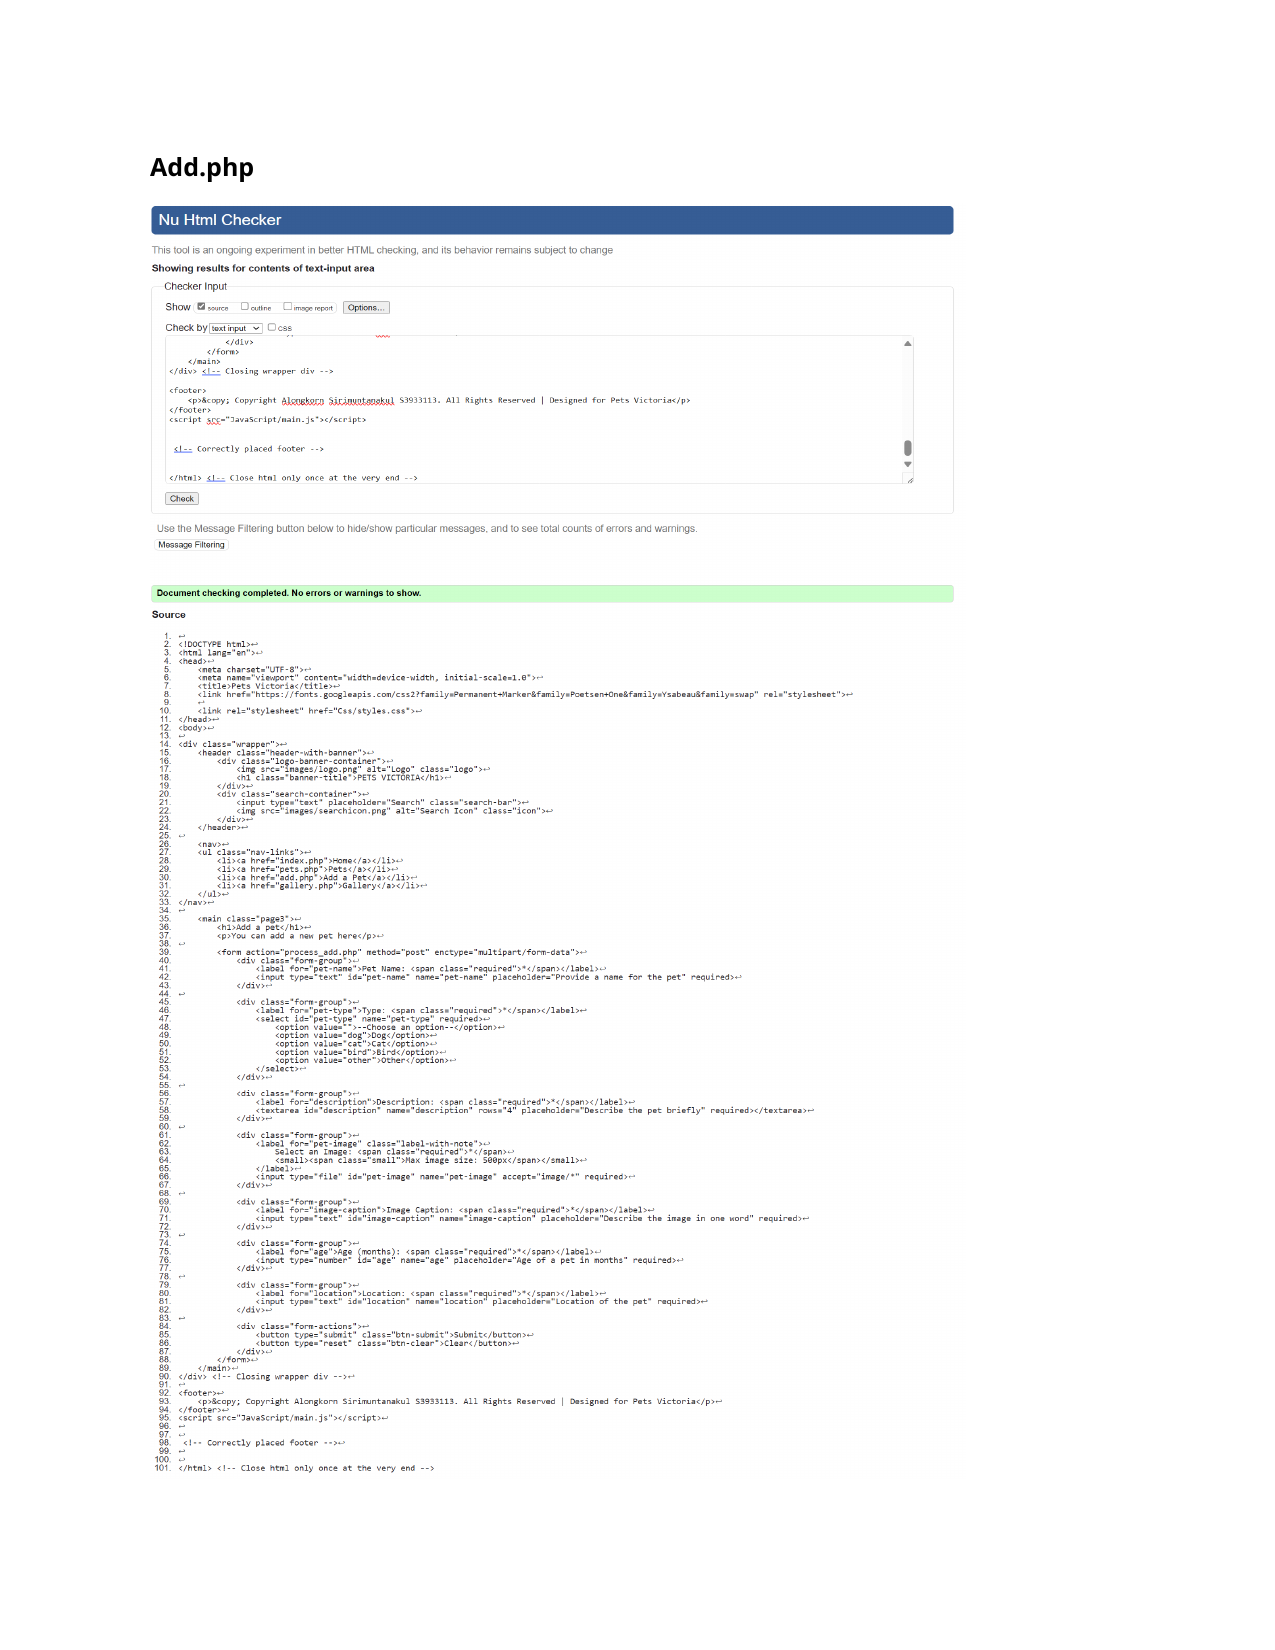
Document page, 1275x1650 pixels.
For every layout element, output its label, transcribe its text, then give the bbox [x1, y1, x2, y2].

picture [150, 203, 967, 1479]
text Add.php [150, 150, 1125, 184]
